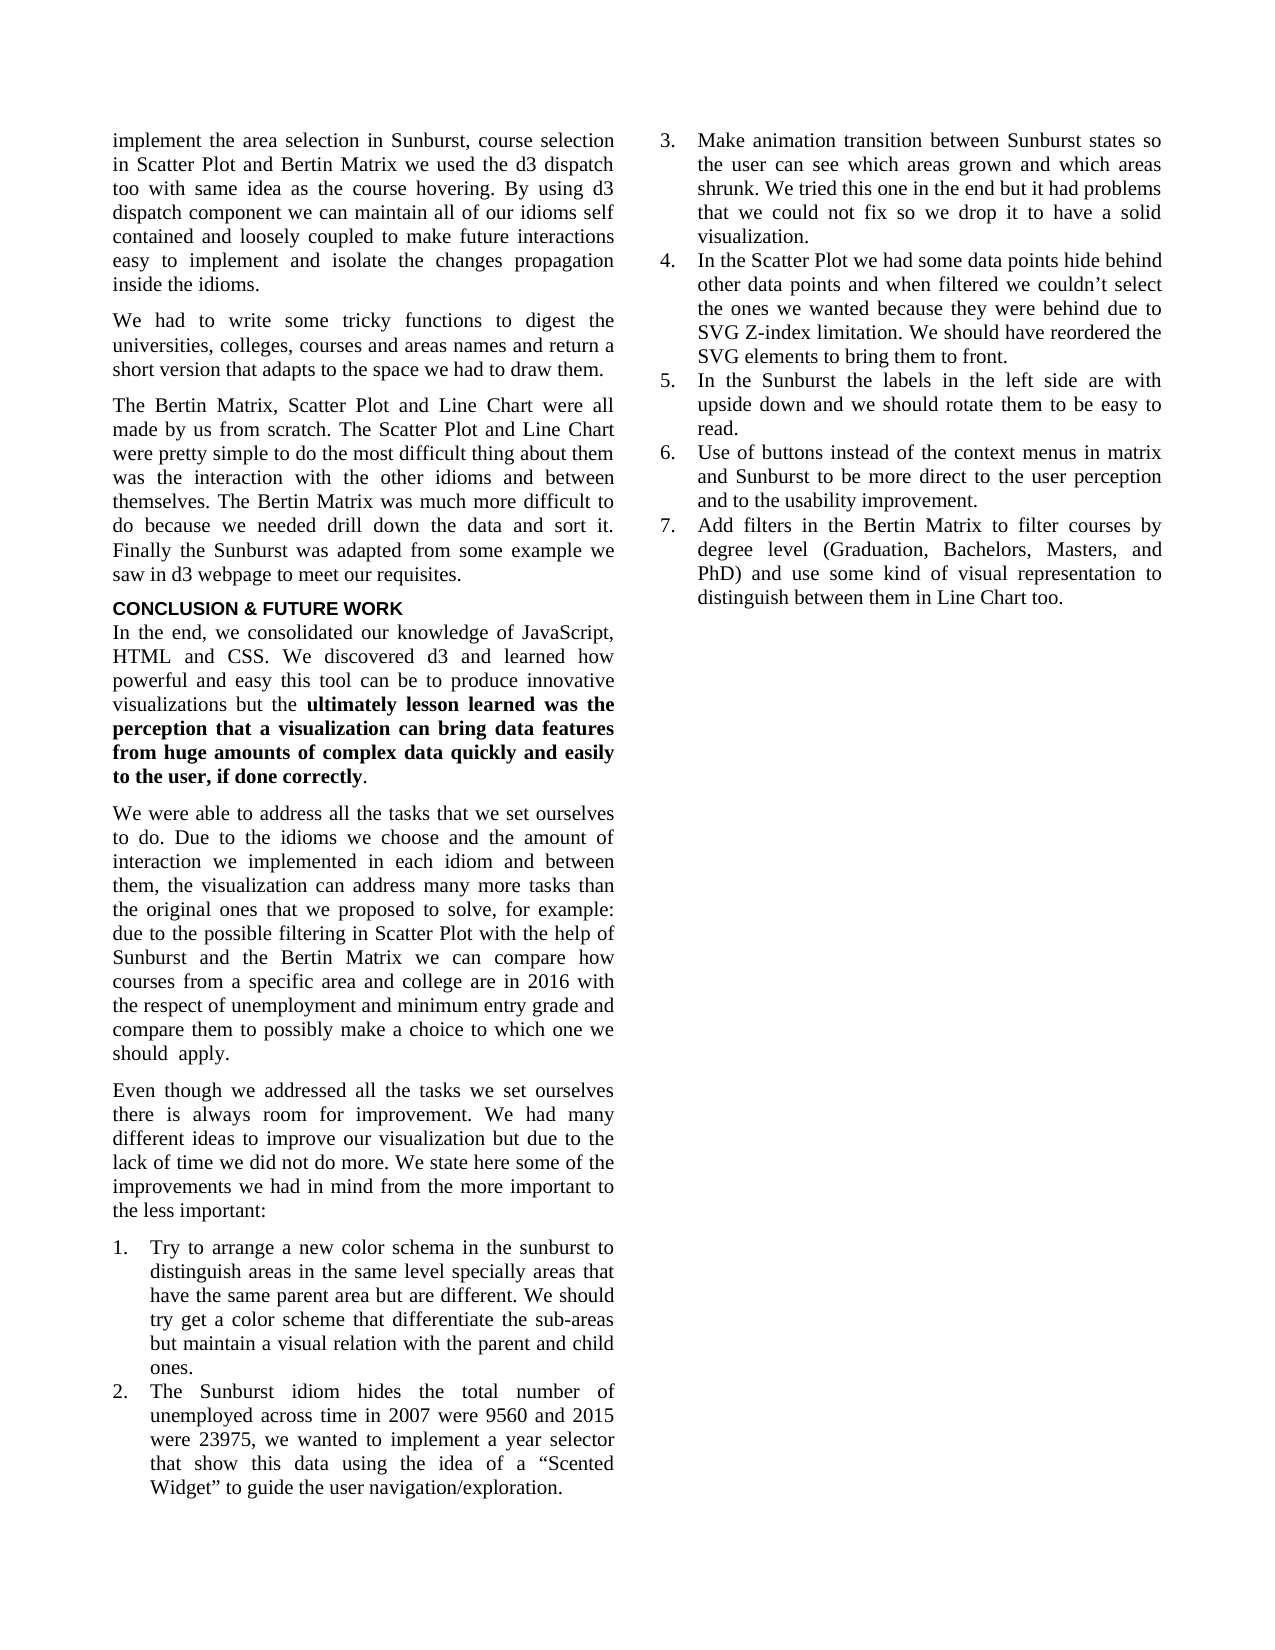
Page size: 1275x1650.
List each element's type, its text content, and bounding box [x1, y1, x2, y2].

text In the end, we consolidated our knowledge of JavaScript, HTML and CSS. We discovered d3 and learned how powerful and easy this tool can be to produce innovative visualizations but the ultimately lesson learned was the perception that a visualization can bring data features from huge amounts of complex data quickly and easily to the user, if done correctly. [112, 620, 615, 788]
list In the Sunburst the labels in the left side are with upside down and we should rotate them to be easy to read. [660, 368, 1162, 440]
list The Sunburst idiom hides the total number of unemployed across time in 2007 were 9560 and 2015 were 23975, we wanted to implement a year selector that show this data using the idea of a “Scented Widget” to guide the user navigation/exploration. [112, 1379, 615, 1499]
subtitle Conclusion & FUTURE WORK [112, 598, 615, 620]
list Make animation transition between Sunburst states so the user can see which areas grown and which areas shrunk. We tried this one in the end but it had problems that we could not fix so we drop it to have a solid visualization. [660, 127, 1162, 248]
list Add filters in the Bertin Matrix to filter courses by degree level (Graduation, Bachelors, Masters, and PhD) and use some kind of visual representation to distinguish between them in Line Chart too. [660, 512, 1162, 609]
text The Bertin Matrix, Scatter Plot and Line Chart were all made by us from scratch. The Scatter Plot and Line Chart were pretty simple to do the most difficult thing about them was the interaction with the other idioms and between themselves. The Bertin Matrix was much more difficult to do because we needed drill down the data and sort it. Finally the Sunburst was adapted from some example we saw in d3 webpage to meet our requisites. [112, 393, 615, 586]
text Even though we addressed all the tasks we set ourselves there is always room for improvement. We had many different ideas to improve our visualization but due to the lack of time we did not do more. We state here some of the improvements we had in mind from the more important to the less important: [112, 1078, 615, 1222]
list In the Scatter Plot we had some data points hide behind other data points and when filtered we couldn’t select the ones we wanted because they were behind due to SVG Z-index limitation. We should have reordered the SVG elements to bring them to front. [660, 248, 1162, 368]
text We were able to address all the tasks that we set ourselves to do. Due to the idioms we choose and the amount of interaction we implemented in each idiom and between them, the visualization can address many more tasks than the original ones that we proposed to solve, for example: due to the possible filtering in Scatter Plot with the help of Sunburst and the Bertin Matrix we can compare how courses from a specific area and college are in 2016 with the respect of unemployment and minimum entry grade and compare them to possibly make a choice to which one we should apply. [112, 801, 615, 1065]
list Try to arrange a new color schema in the sunburst to distinguish areas in the same level specially areas that have the same parent area but are different. We should try get a color scheme that differentiate the sub-areas but maintain a visual relation with the parent and child ones. [112, 1235, 615, 1379]
list Use of buttons instead of the context menus in matrix and Sunburst to be more direct to the user perception and to the usability improvement. [660, 440, 1162, 512]
text We had to write some tricky functions to digest the universities, colleges, courses and areas names and return a short version that adapts to the space we had to draw them. [112, 308, 615, 381]
